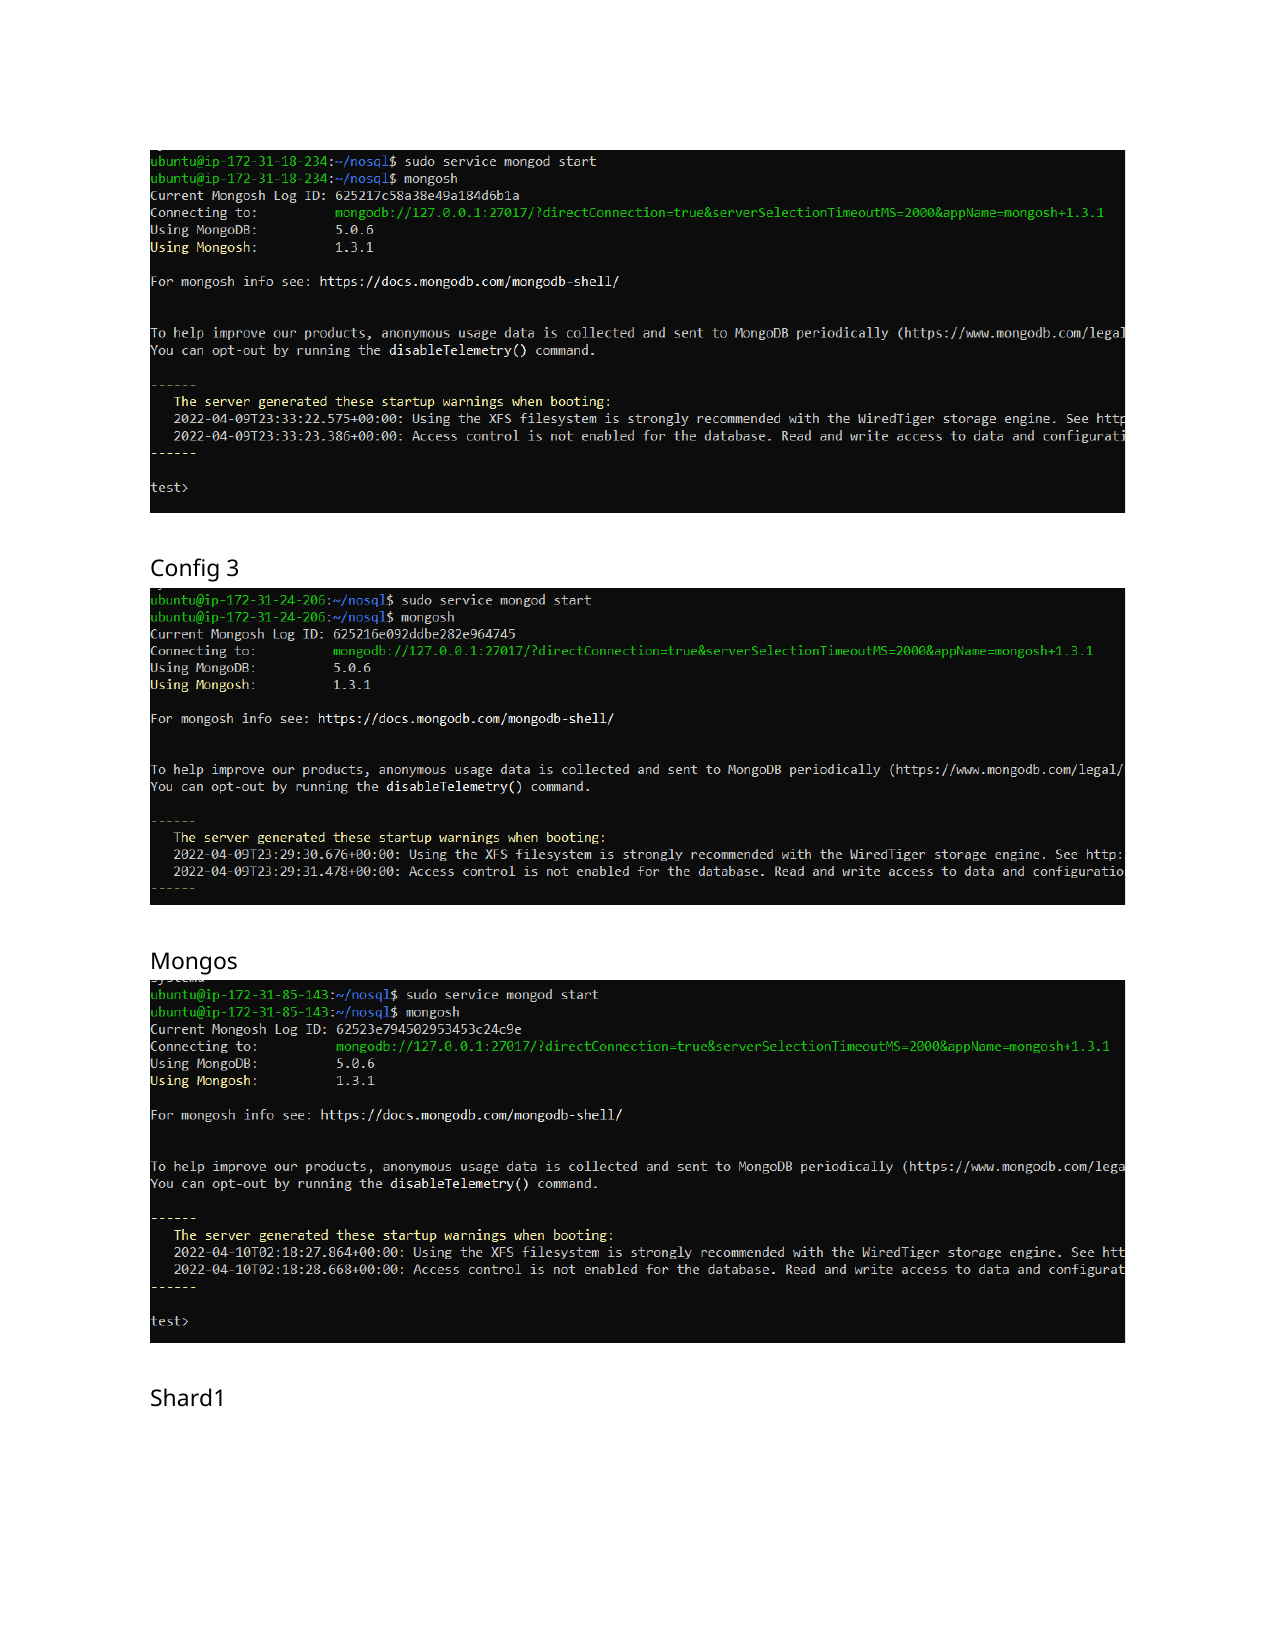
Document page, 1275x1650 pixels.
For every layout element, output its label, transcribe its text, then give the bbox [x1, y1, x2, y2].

picture [150, 980, 1125, 1343]
picture [150, 588, 1125, 905]
picture [150, 150, 1125, 513]
text Mongos [150, 945, 1125, 976]
text Shard1 [150, 1382, 1125, 1413]
text Config 3 [150, 552, 1125, 583]
